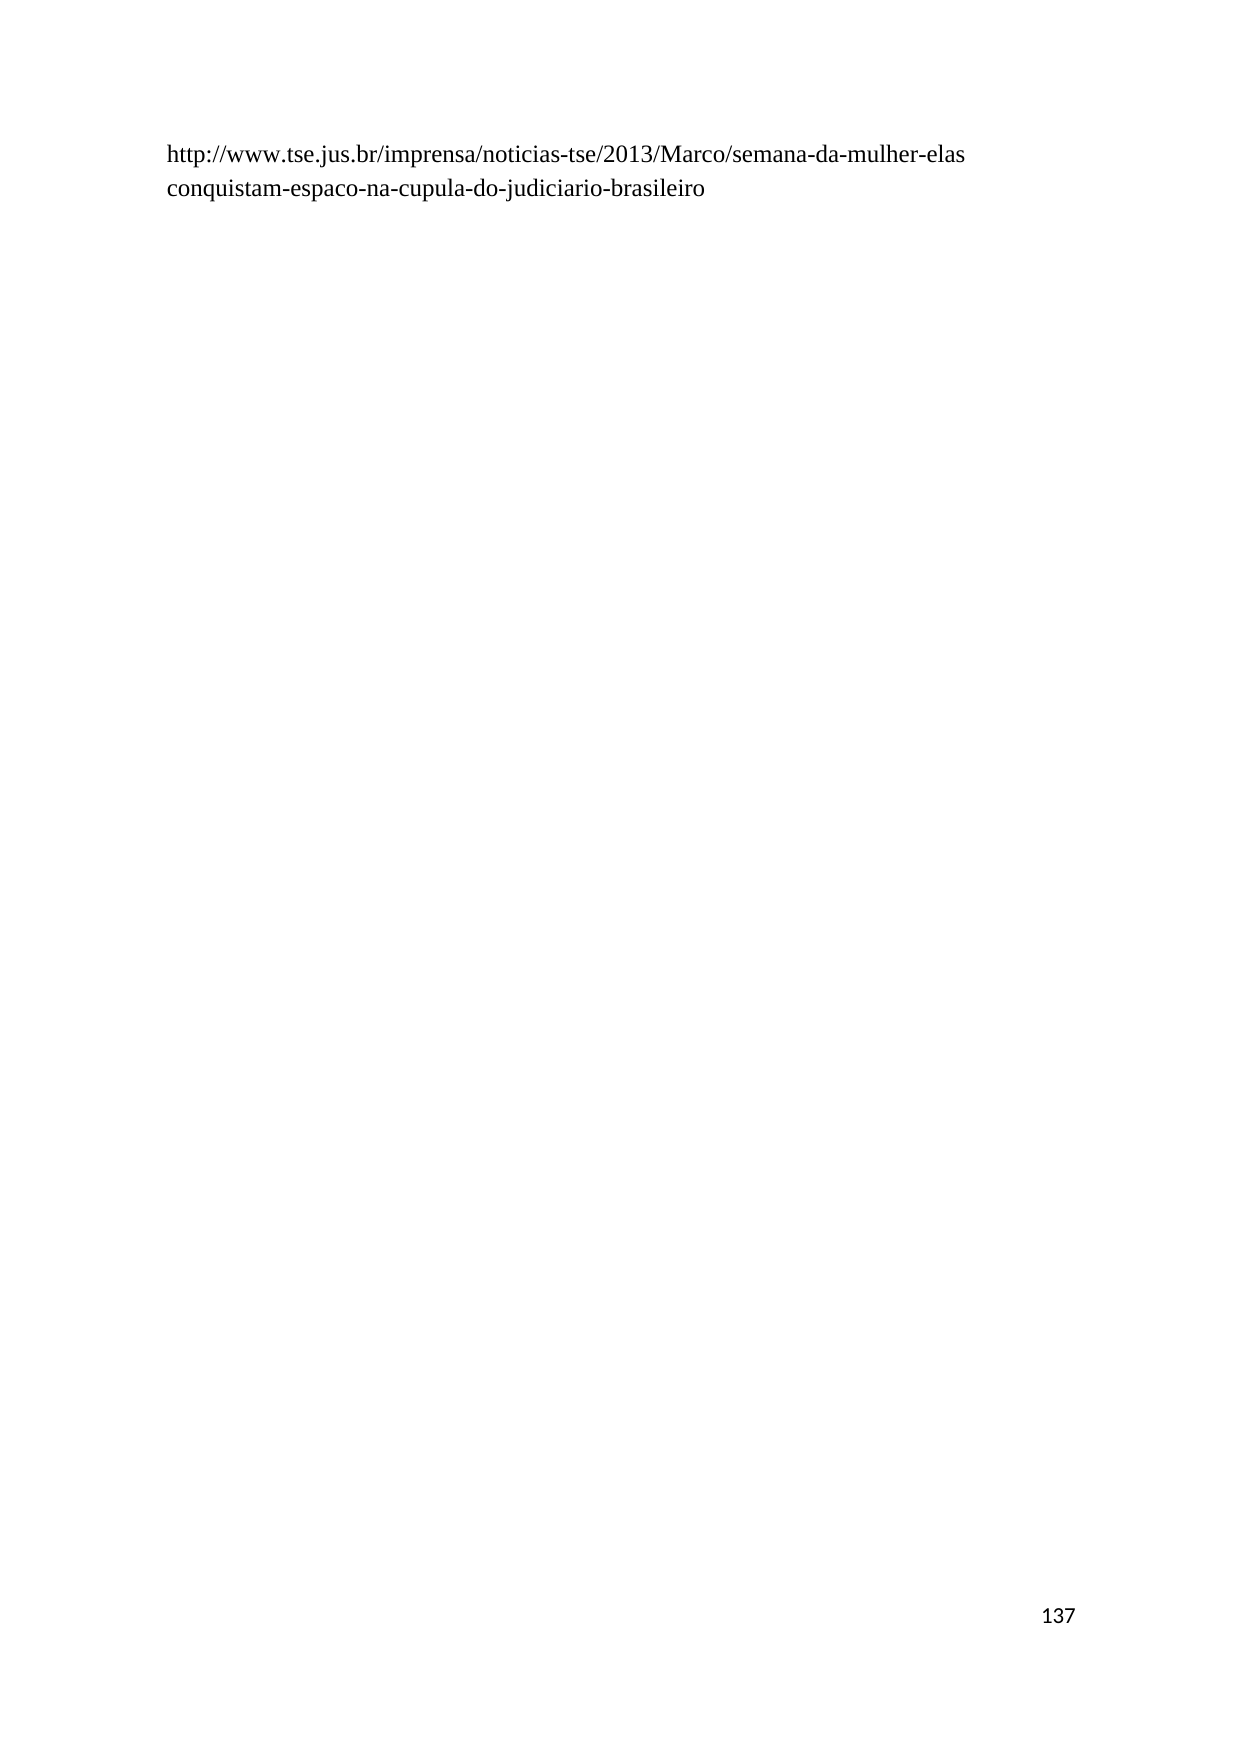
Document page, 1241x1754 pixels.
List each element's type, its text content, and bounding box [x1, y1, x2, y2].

text http://www.tse.jus.br/imprensa/noticias-tse/2013/Marco/semana-da-mulher-elas conquistam-espaco-na-cupula-do-judiciario-brasileiro [167, 139, 1076, 201]
